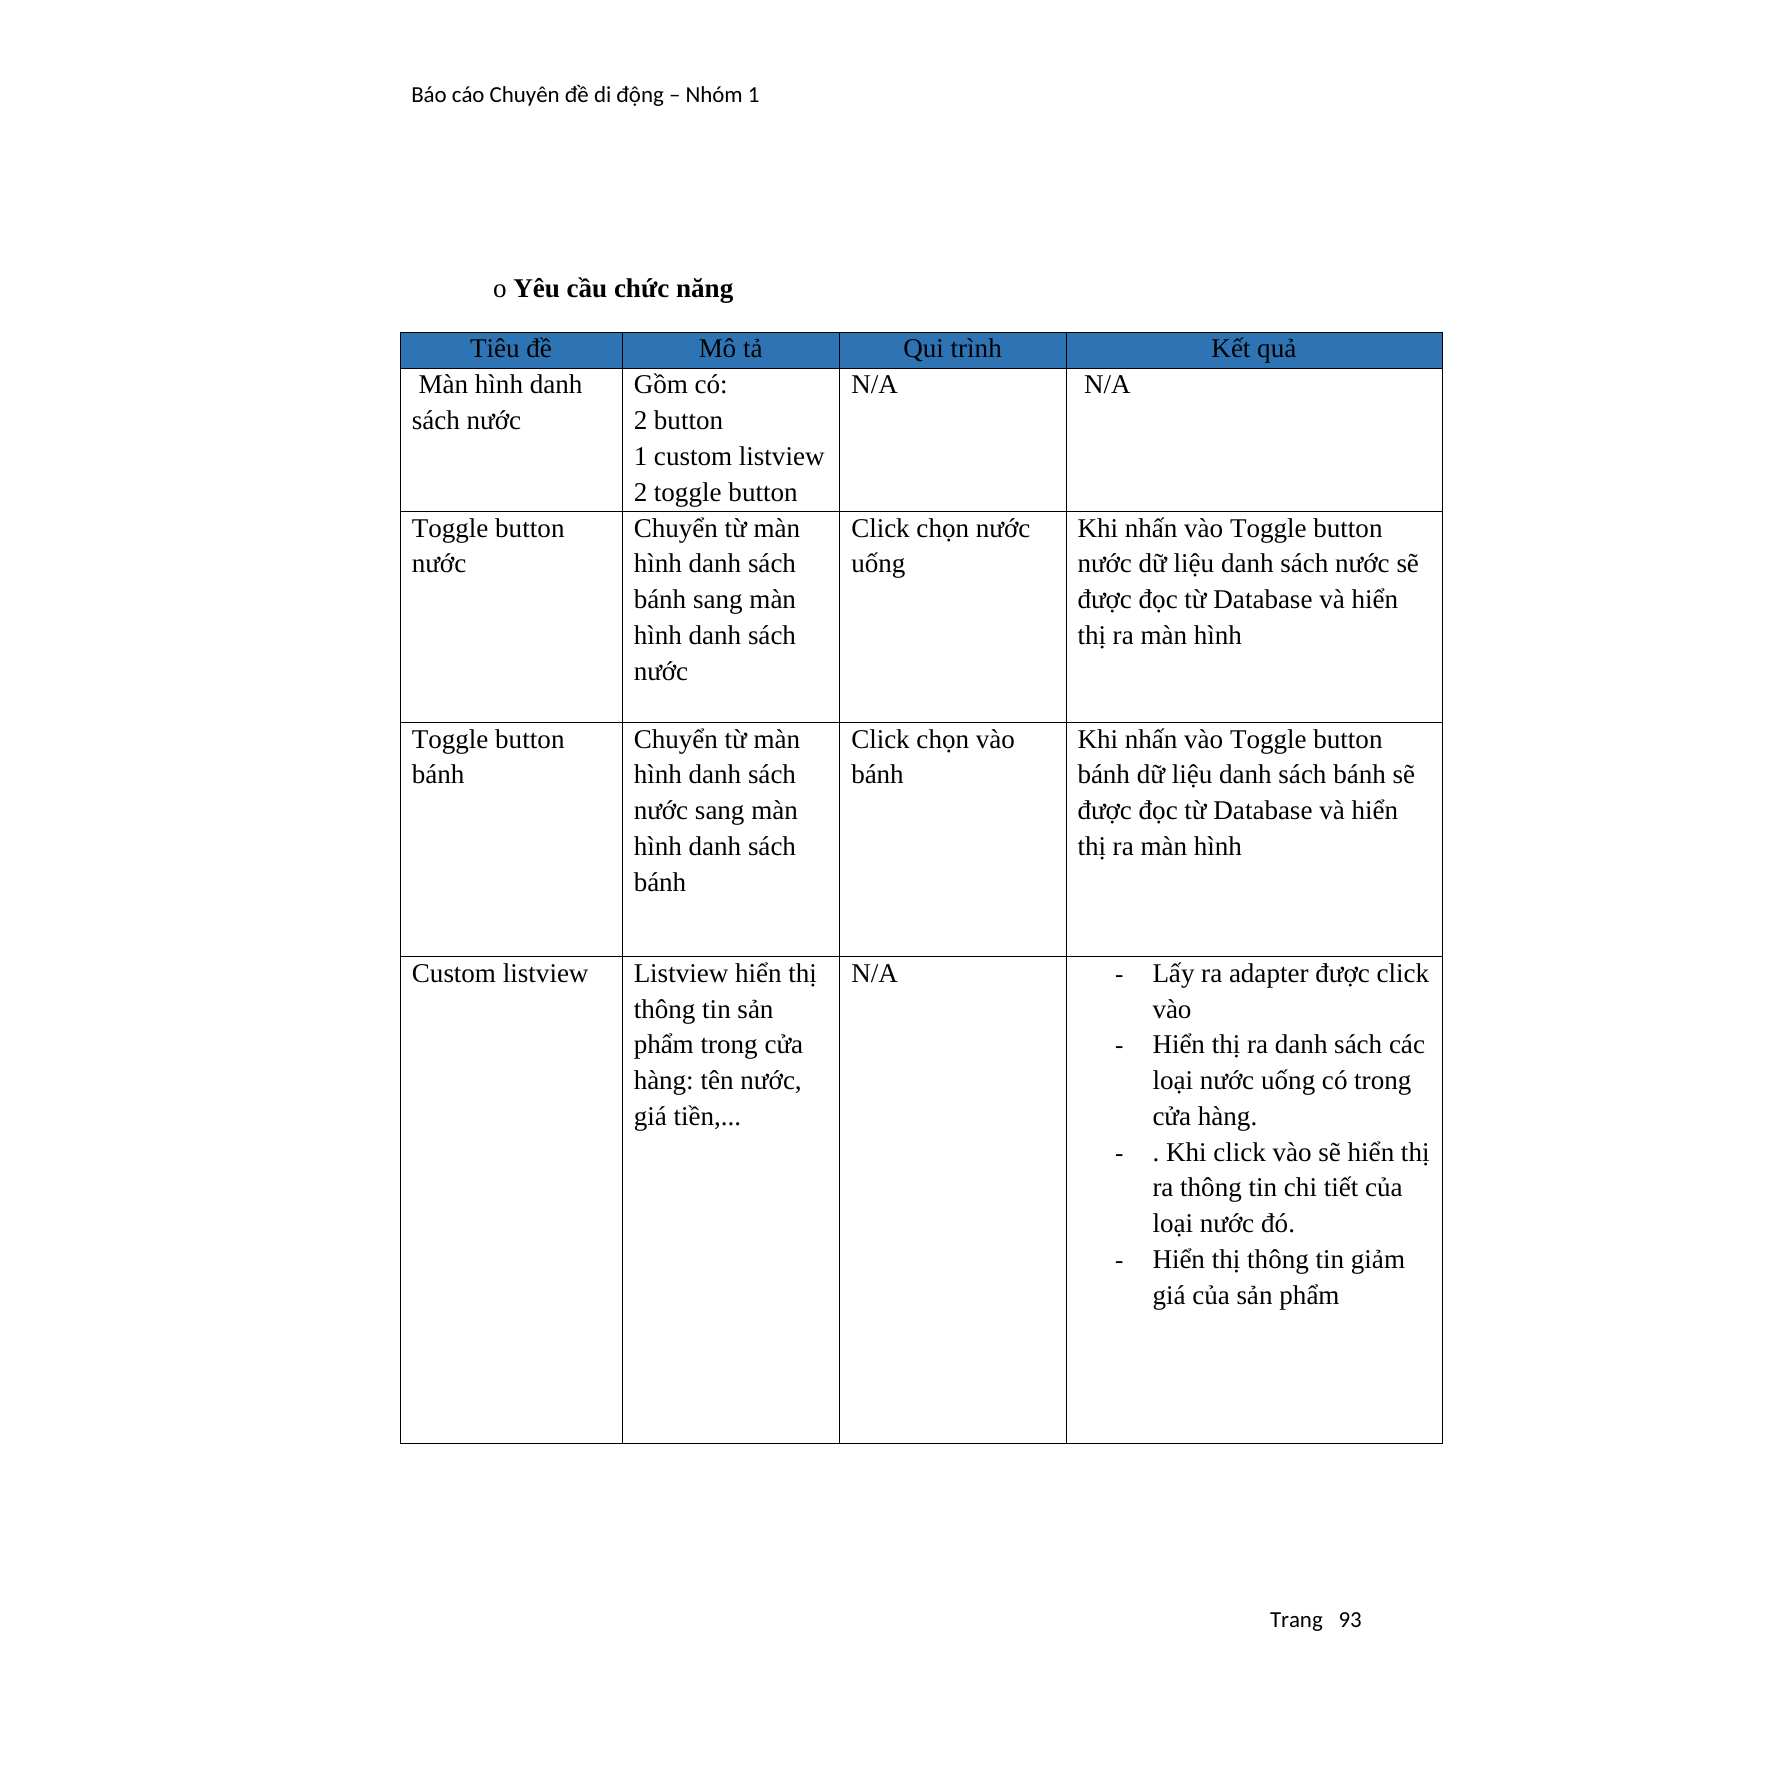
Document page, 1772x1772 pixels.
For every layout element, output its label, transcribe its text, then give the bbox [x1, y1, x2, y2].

table_header Qui trình [840, 333, 1066, 368]
text o Yêu cầu chức năng [486, 272, 1363, 303]
table_cell Custom listview [401, 957, 622, 1443]
table_cell Khi nhấn vào Toggle button bánh dữ liệu danh sách bánh sẽ được đọc từ Database và hiển thị ra màn hình [1067, 723, 1442, 956]
table_cell Chuyển từ màn hình danh sách nước sang màn hình danh sách bánh [623, 723, 839, 956]
table_cell Lấy ra adapter được click vào Hiển thị ra danh sách các loại nước uống có trong cửa hàng. . Khi click vào sẽ hiển thị ra thông tin chi tiết của loại nước đó. Hiển thị thông tin giảm giá của sản phẩm [1067, 957, 1442, 1443]
table_cell Gồm có: 2 button 1 custom listview 2 toggle button [623, 369, 839, 511]
table_cell Khi nhấn vào Toggle button nước dữ liệu danh sách nước sẽ được đọc từ Database và hiển thị ra màn hình [1067, 512, 1442, 722]
table_cell Toggle button nước [401, 512, 622, 722]
table_header Mô tả [623, 333, 839, 368]
table_cell N/A [1067, 369, 1442, 511]
table_cell Màn hình danh sách nước [401, 369, 622, 511]
table_cell Click chọn nước uống [840, 512, 1066, 722]
table_cell Toggle button bánh [401, 723, 622, 956]
table_header Kết quả [1067, 333, 1442, 368]
table_cell N/A [840, 957, 1066, 1443]
table_header Tiêu đề [401, 333, 622, 368]
table_cell N/A [840, 369, 1066, 511]
table_cell Click chọn vào bánh [840, 723, 1066, 956]
table_cell Chuyển từ màn hình danh sách bánh sang màn hình danh sách nước [623, 512, 839, 722]
table_cell Listview hiển thị thông tin sản phẩm trong cửa hàng: tên nước, giá tiền,... [623, 957, 839, 1443]
